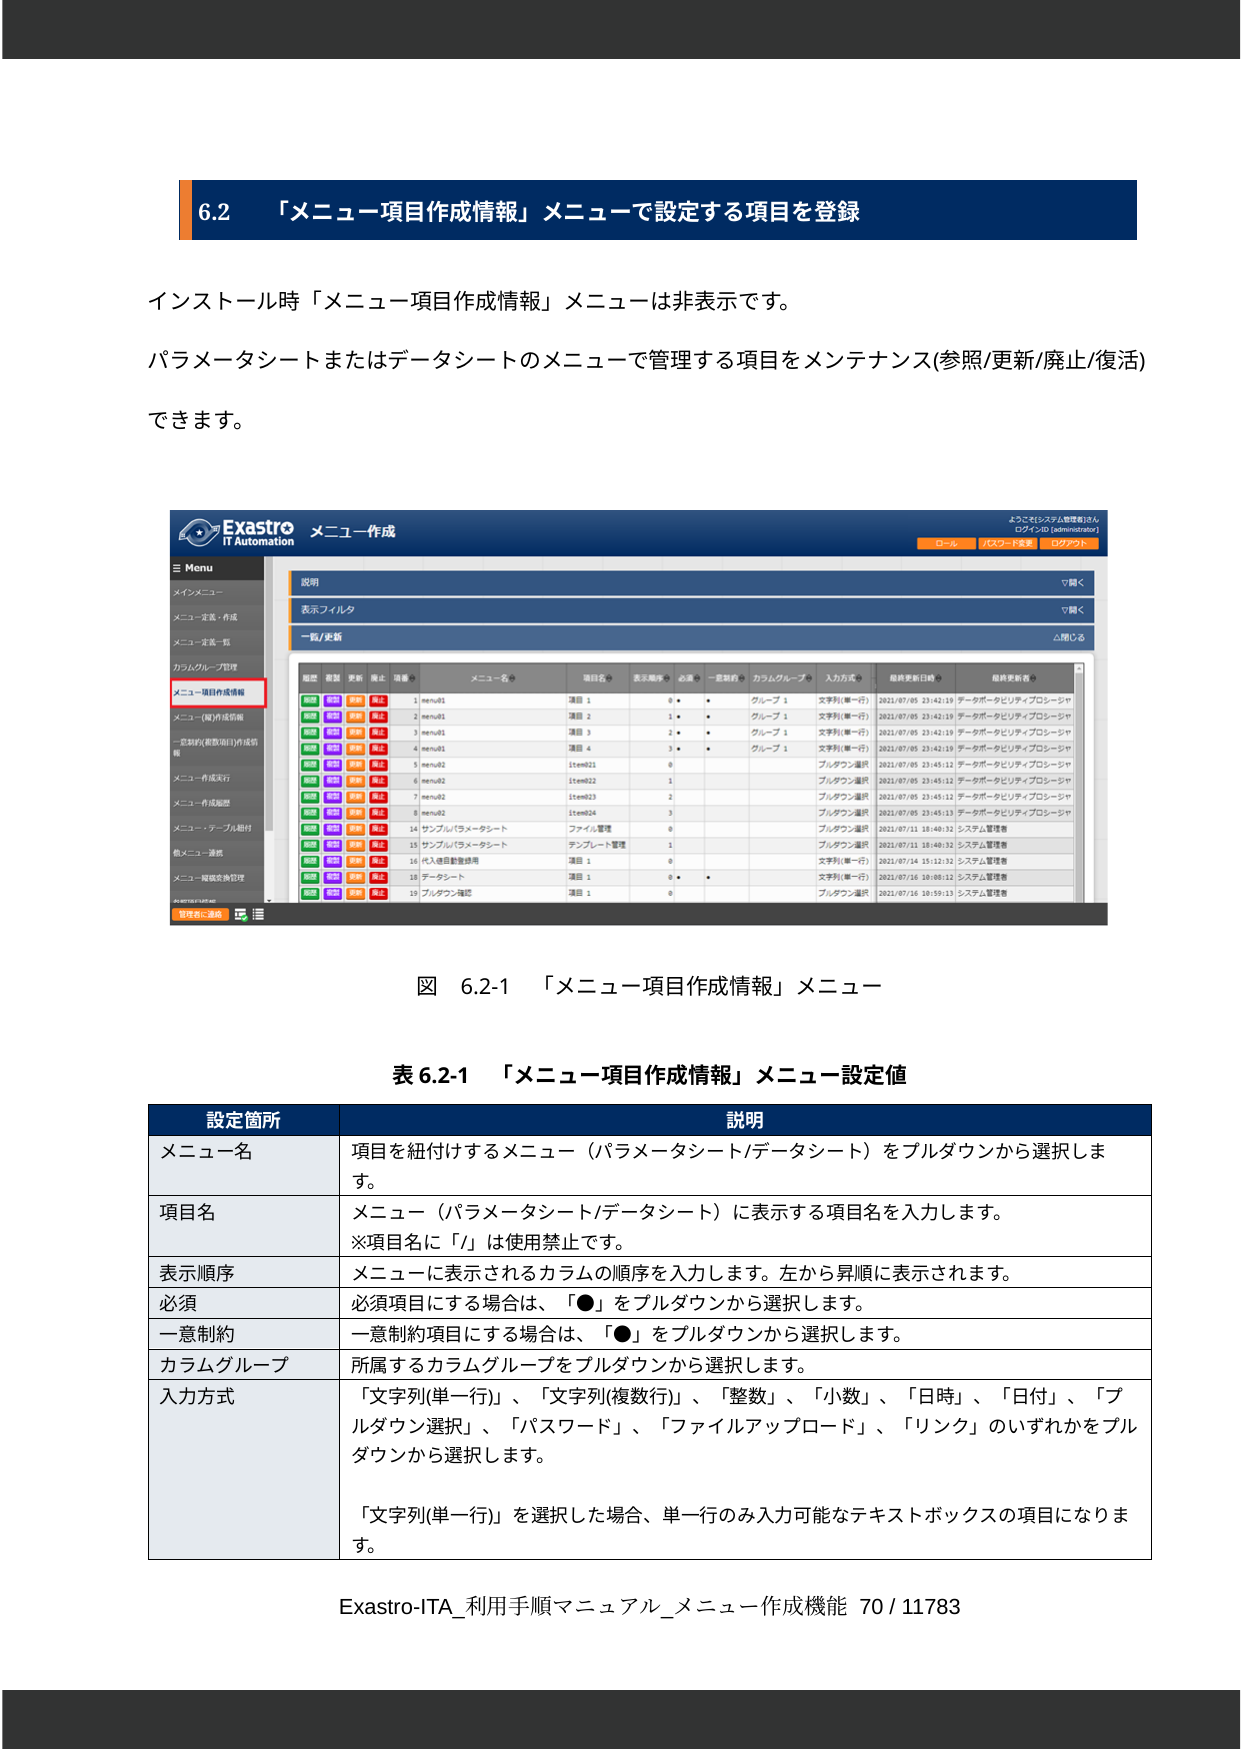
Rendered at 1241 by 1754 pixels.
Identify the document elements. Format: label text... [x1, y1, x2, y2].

table_cell 一意制約 [149, 1319, 339, 1348]
table_header 説明 [340, 1105, 1151, 1135]
text 図 6.2-1 「メニュー項目作成情報」メニュー [148, 955, 1152, 1014]
table_cell カラムグループ [149, 1350, 339, 1379]
table_cell メニュー名 [149, 1136, 339, 1195]
table_header 設定箇所 [149, 1105, 339, 1135]
table_cell 必須項目にする場合は、「●」をプルダウンから選択します。 [340, 1288, 1151, 1318]
picture [2, 0, 1241, 59]
table_cell 項目を紐付けするメニュー（パラメータシート/データシート）をプルダウンから選択します。 [340, 1136, 1151, 1195]
text できます。 [148, 389, 1152, 448]
table_cell メニューに表示されるカラムの順序を入力します。左から昇順に表示されます。 [340, 1257, 1151, 1287]
text 表6.2-1 「メニュー項目作成情報」メニュー設定値 [148, 1044, 1152, 1104]
text インストール時「メニュー項目作成情報」メニューは非表示です。 [148, 270, 1152, 329]
text パラメータシートまたはデータシートのメニューで管理する項目をメンテナンス(参照/更新/廃止/復活) [148, 329, 1152, 389]
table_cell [340, 1380, 1151, 1559]
table_cell 必須 [149, 1288, 339, 1318]
picture [169, 510, 1108, 926]
subtitle 「メニュー項目作成情報」メニューで設定する項目を登録 [192, 180, 1137, 240]
table_cell メニュー（パラメータシート/データシート）に表示する項目名を入力します。 ※項目名に「/」は使用禁止です。 [340, 1196, 1151, 1256]
table_cell 所属するカラムグループをプルダウンから選択します。 [340, 1350, 1151, 1379]
picture [2, 1690, 1241, 1749]
table_cell 入力方式 [149, 1380, 339, 1559]
table_cell 表示順序 [149, 1257, 339, 1287]
table_cell 一意制約項目にする場合は、「●」をプルダウンから選択します。 [340, 1319, 1151, 1348]
table_cell 項目名 [149, 1196, 339, 1256]
